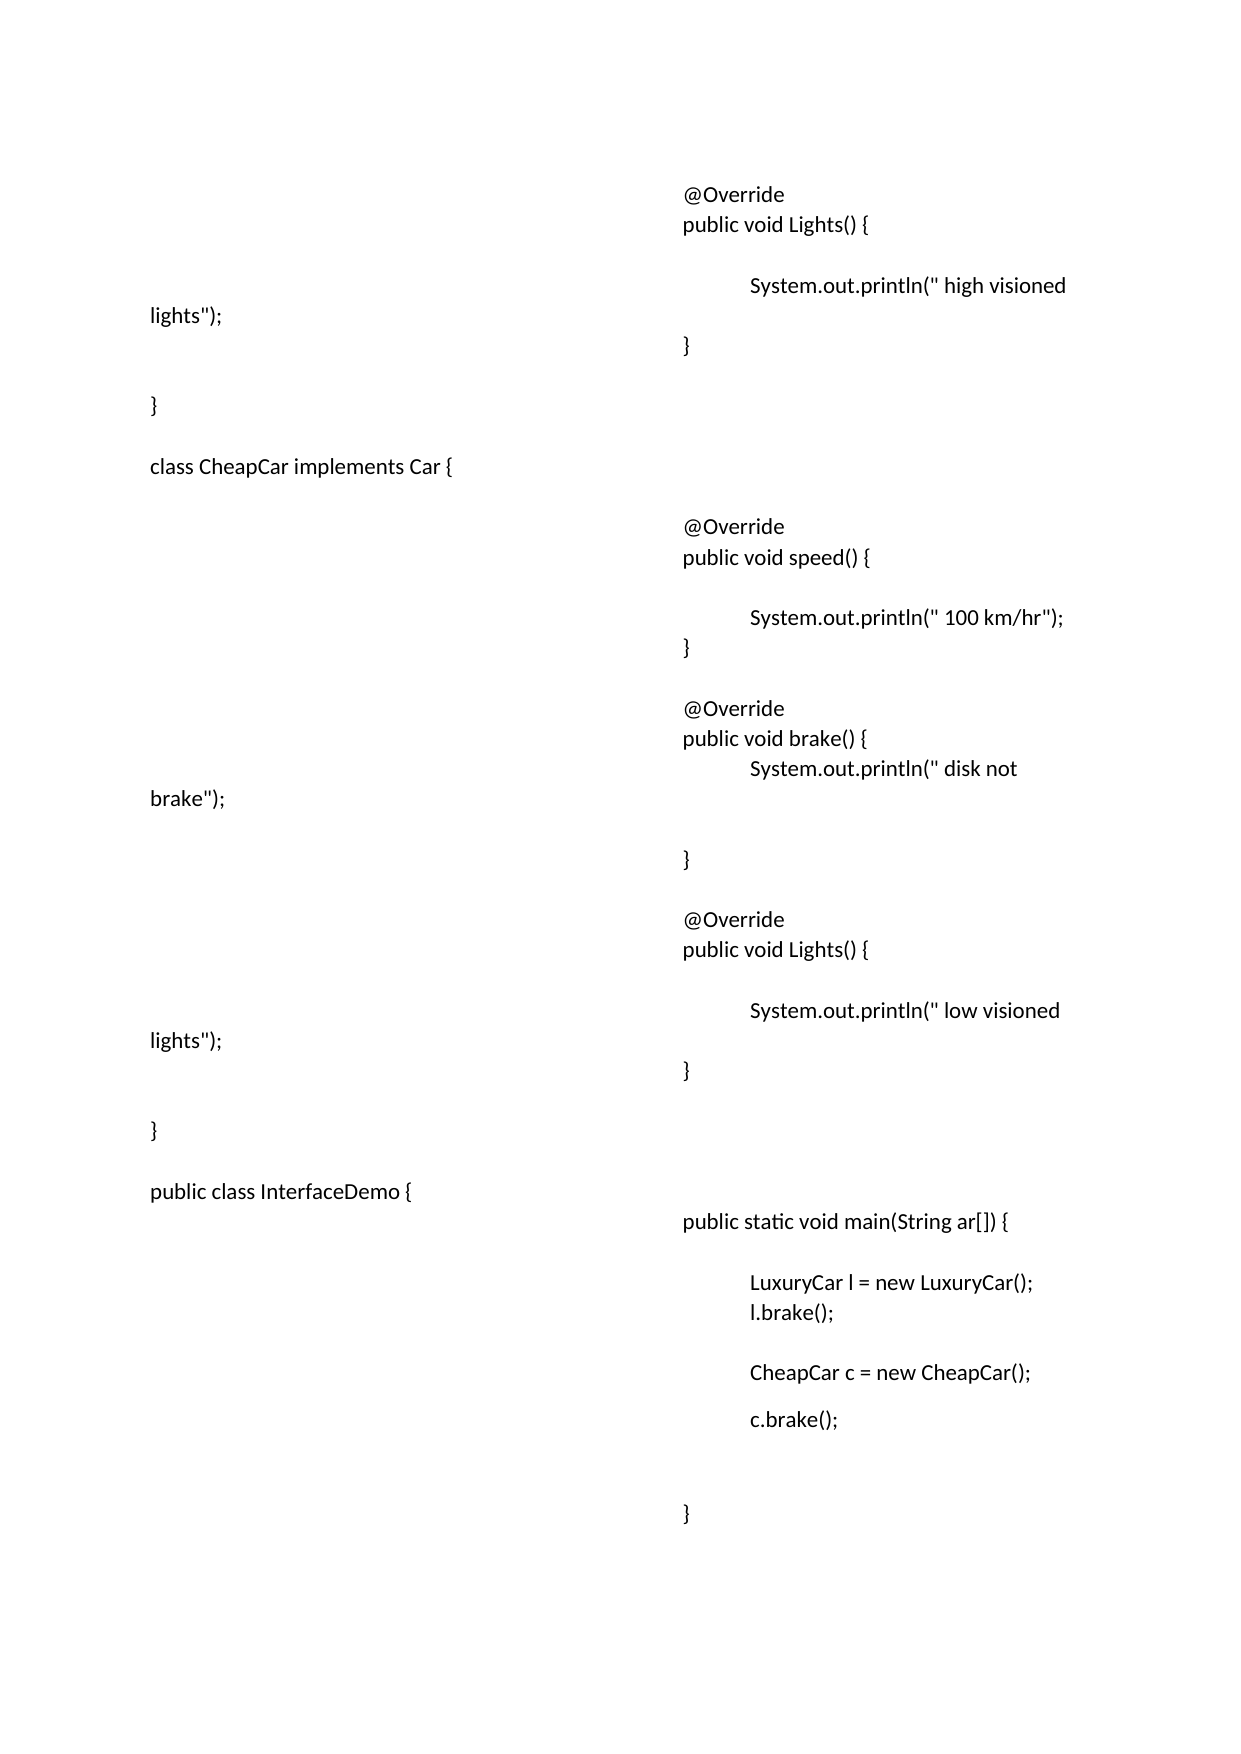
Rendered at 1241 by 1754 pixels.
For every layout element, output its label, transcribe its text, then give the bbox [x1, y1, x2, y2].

text c.brake(); [150, 1405, 1090, 1433]
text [150, 150, 1090, 1386]
text } [150, 1499, 1090, 1527]
